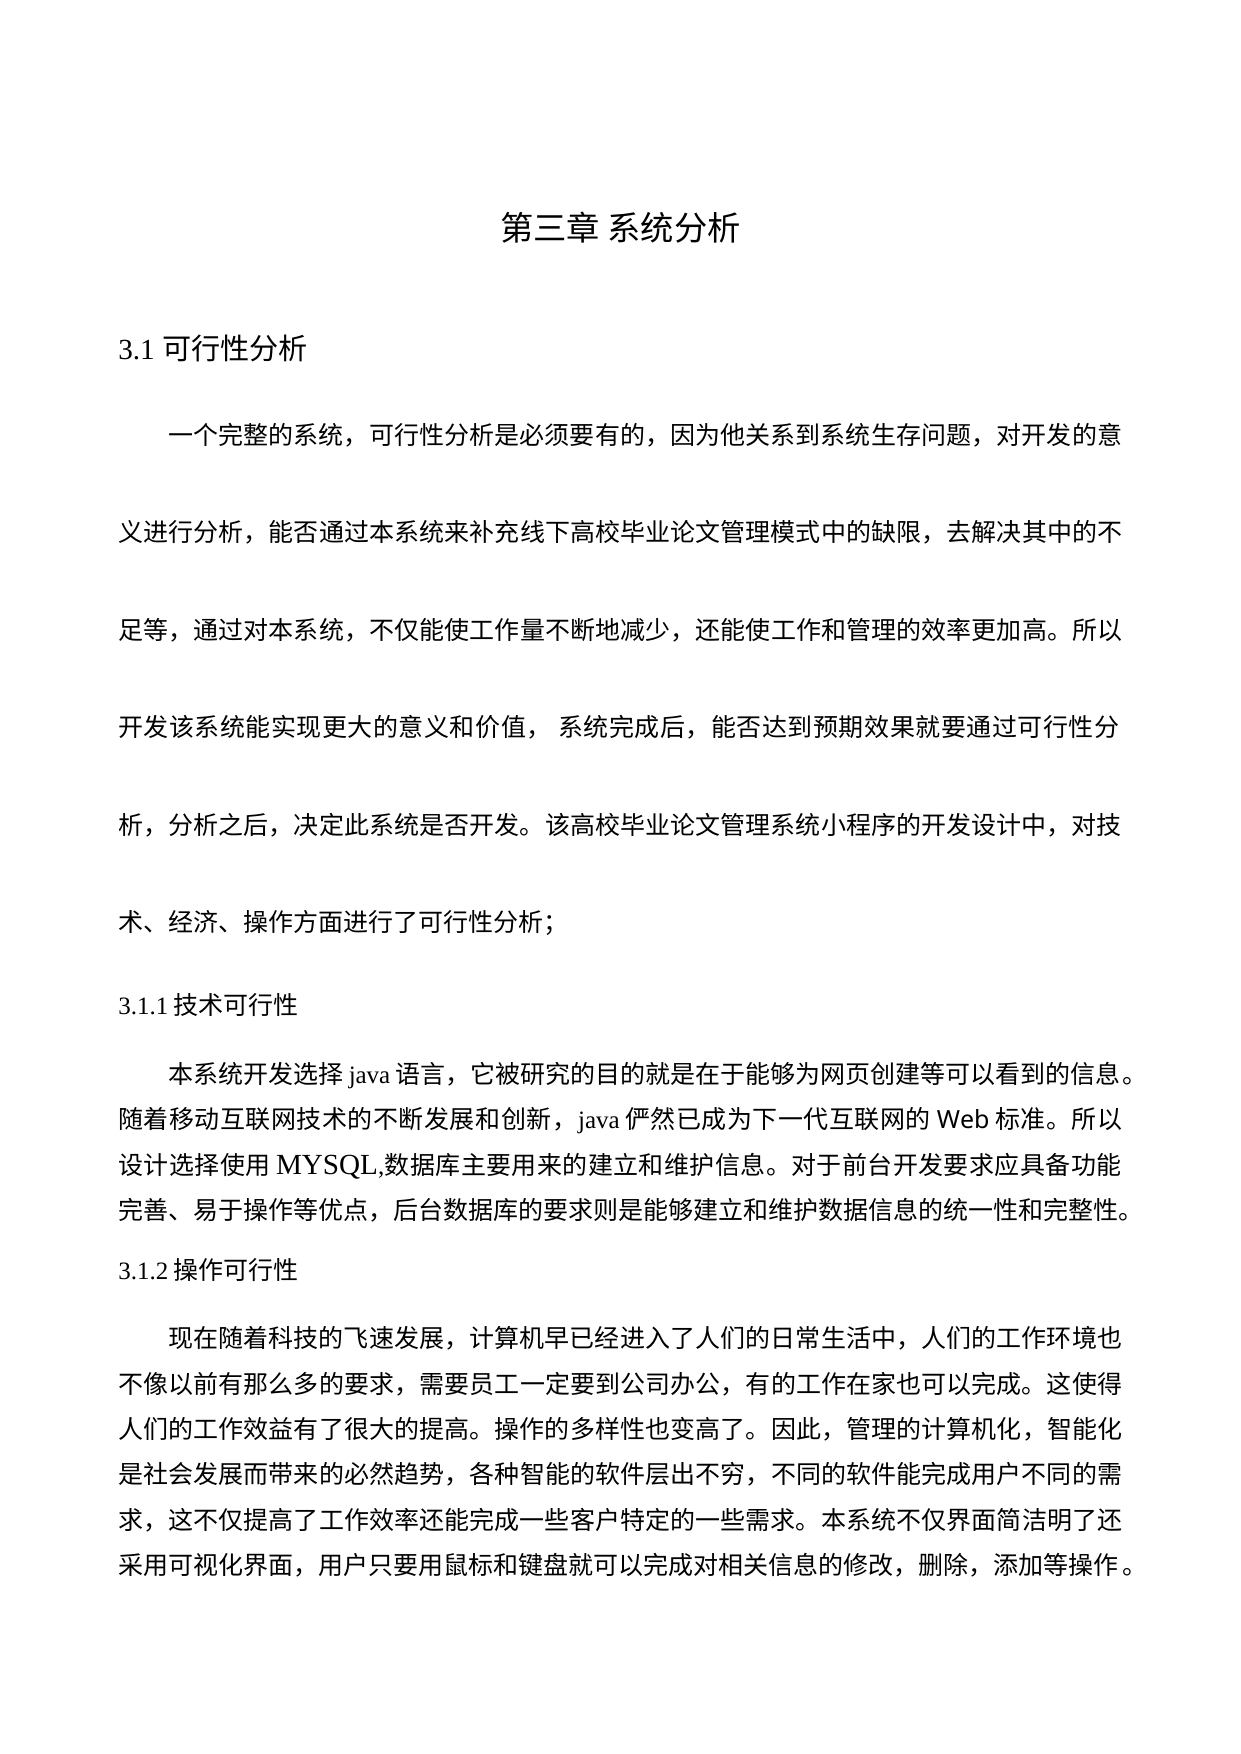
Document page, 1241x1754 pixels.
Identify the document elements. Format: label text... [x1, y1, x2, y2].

subtitle 第三章 系统分析 [118, 193, 1122, 258]
subtitle 3.1.1技术可行性 [118, 971, 1122, 1036]
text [118, 1319, 1122, 1582]
subtitle 3.1 可行性分析 [118, 314, 1122, 379]
text 一个完整的系统，可行性分析是必须要有的，因为他关系到系统生存问题，对开发的意义进行分析，能否通过本系统来补充线下高校毕业论文管理模式中的缺限，去解决其中的不足等，通过对本系统，不仅能使工作量不断地减少，还能使工作和管理的效率更加高。所以开发该系统能实现更大的意义和价值， 系统完成后，能否达到预期效果就要通过可行性分析，分析之后，决定此系统是否开发。该高校毕业论文管理系统小程序的开发设计中，对技术、经济、操作方面进行了可行性分析； [118, 401, 1122, 953]
subtitle 3.1.2操作可行性 [118, 1236, 1122, 1301]
text 本系统开发选择java语言，它被研究的目的就是在于能够为网页创建等可以看到的信息。随着移动互联网技术的不断发展和创新，java俨然已成为下一代互联网的Web标准。所以设计选择使用MYSQL,数据库主要用来的建立和维护信息。对于前台开发要求应具备功能完善、易于操作等优点，后台数据库的要求则是能够建立和维护数据信息的统一性和完整性。 [118, 1054, 1122, 1227]
